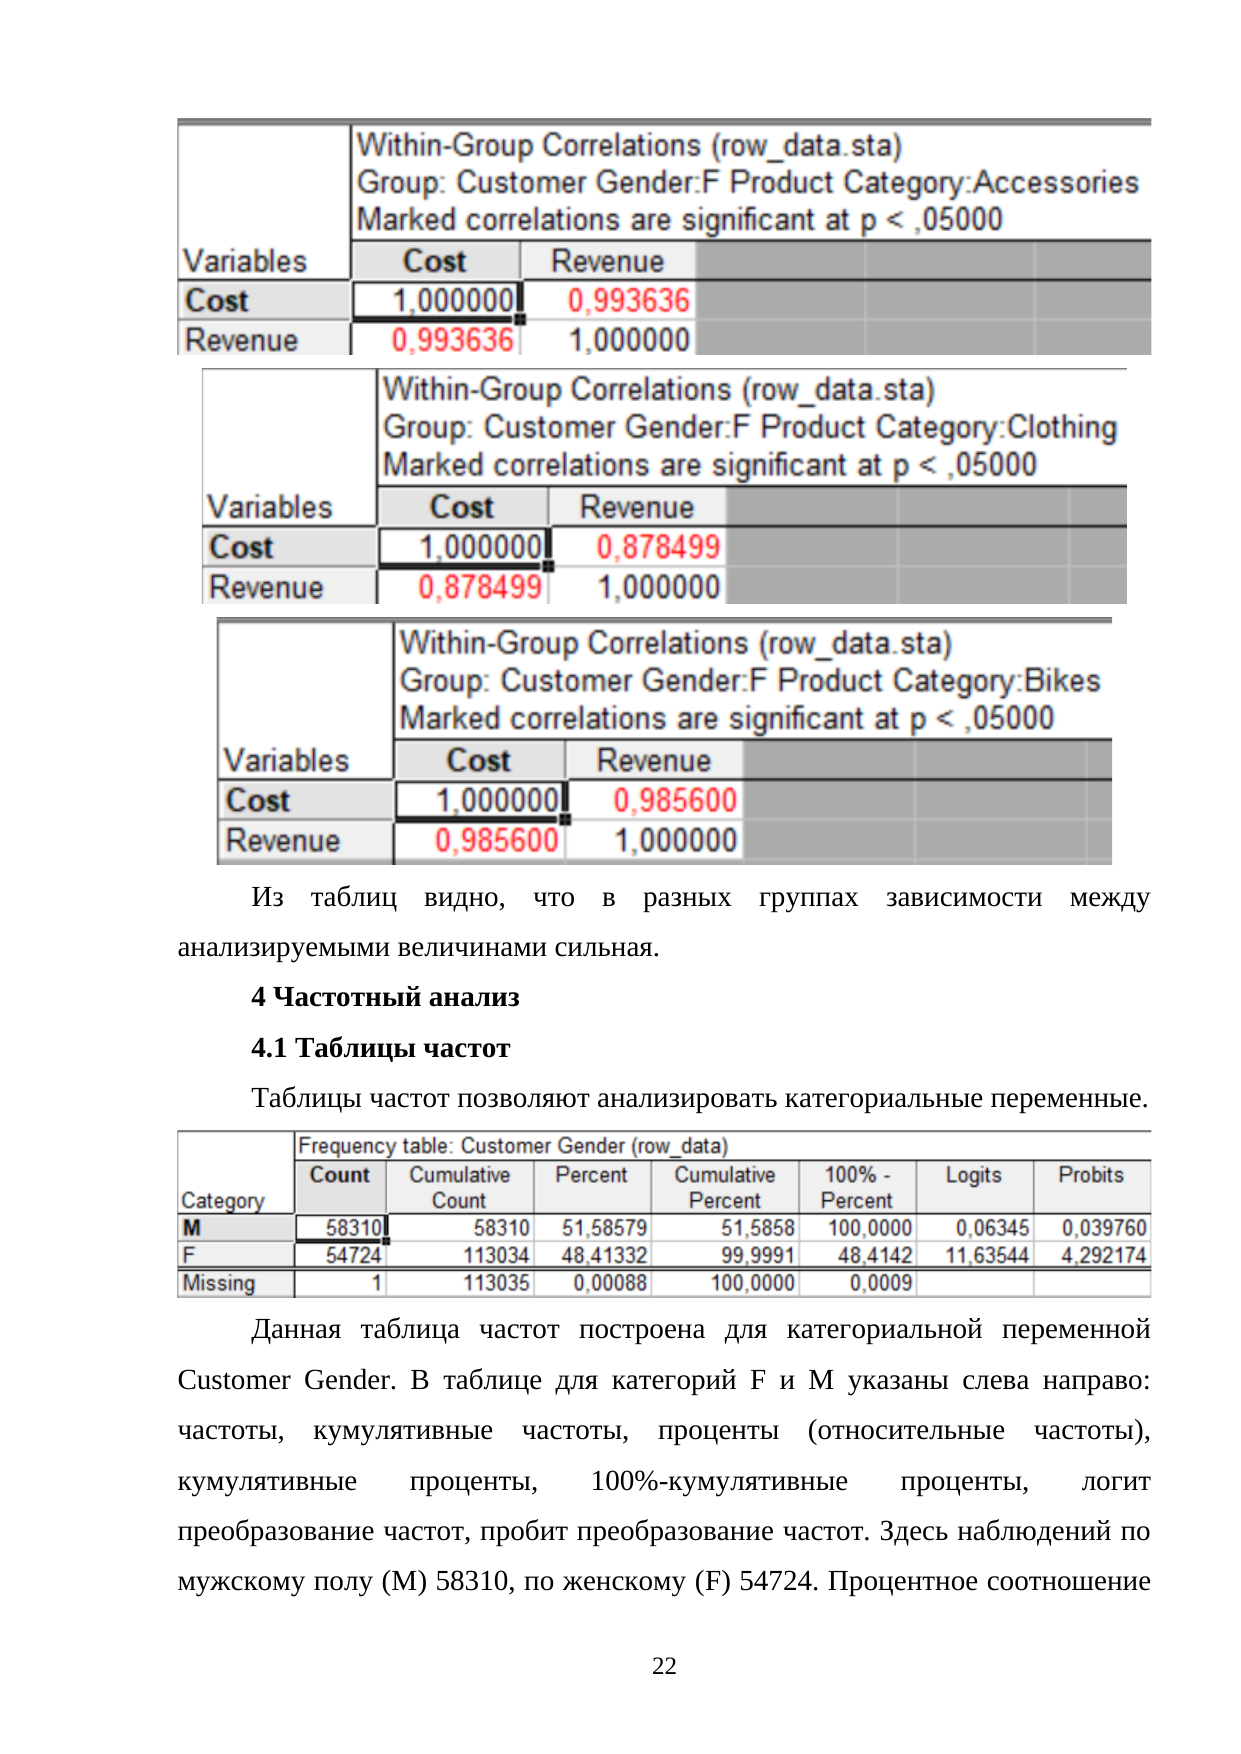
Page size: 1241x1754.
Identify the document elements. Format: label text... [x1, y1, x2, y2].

text 4 Частотный анализ [177, 979, 1152, 1013]
picture [177, 118, 1152, 355]
text 4.1 Таблицы частот [177, 1030, 1152, 1063]
picture [177, 1130, 1152, 1298]
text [177, 1312, 1152, 1597]
picture [201, 368, 1127, 604]
text Таблицы частот позволяют анализировать категориальные переменные. [177, 1080, 1152, 1113]
picture [216, 617, 1113, 865]
text Из таблиц видно, что в разных группах зависимости между анализируемыми величинами сильная. [177, 879, 1152, 963]
